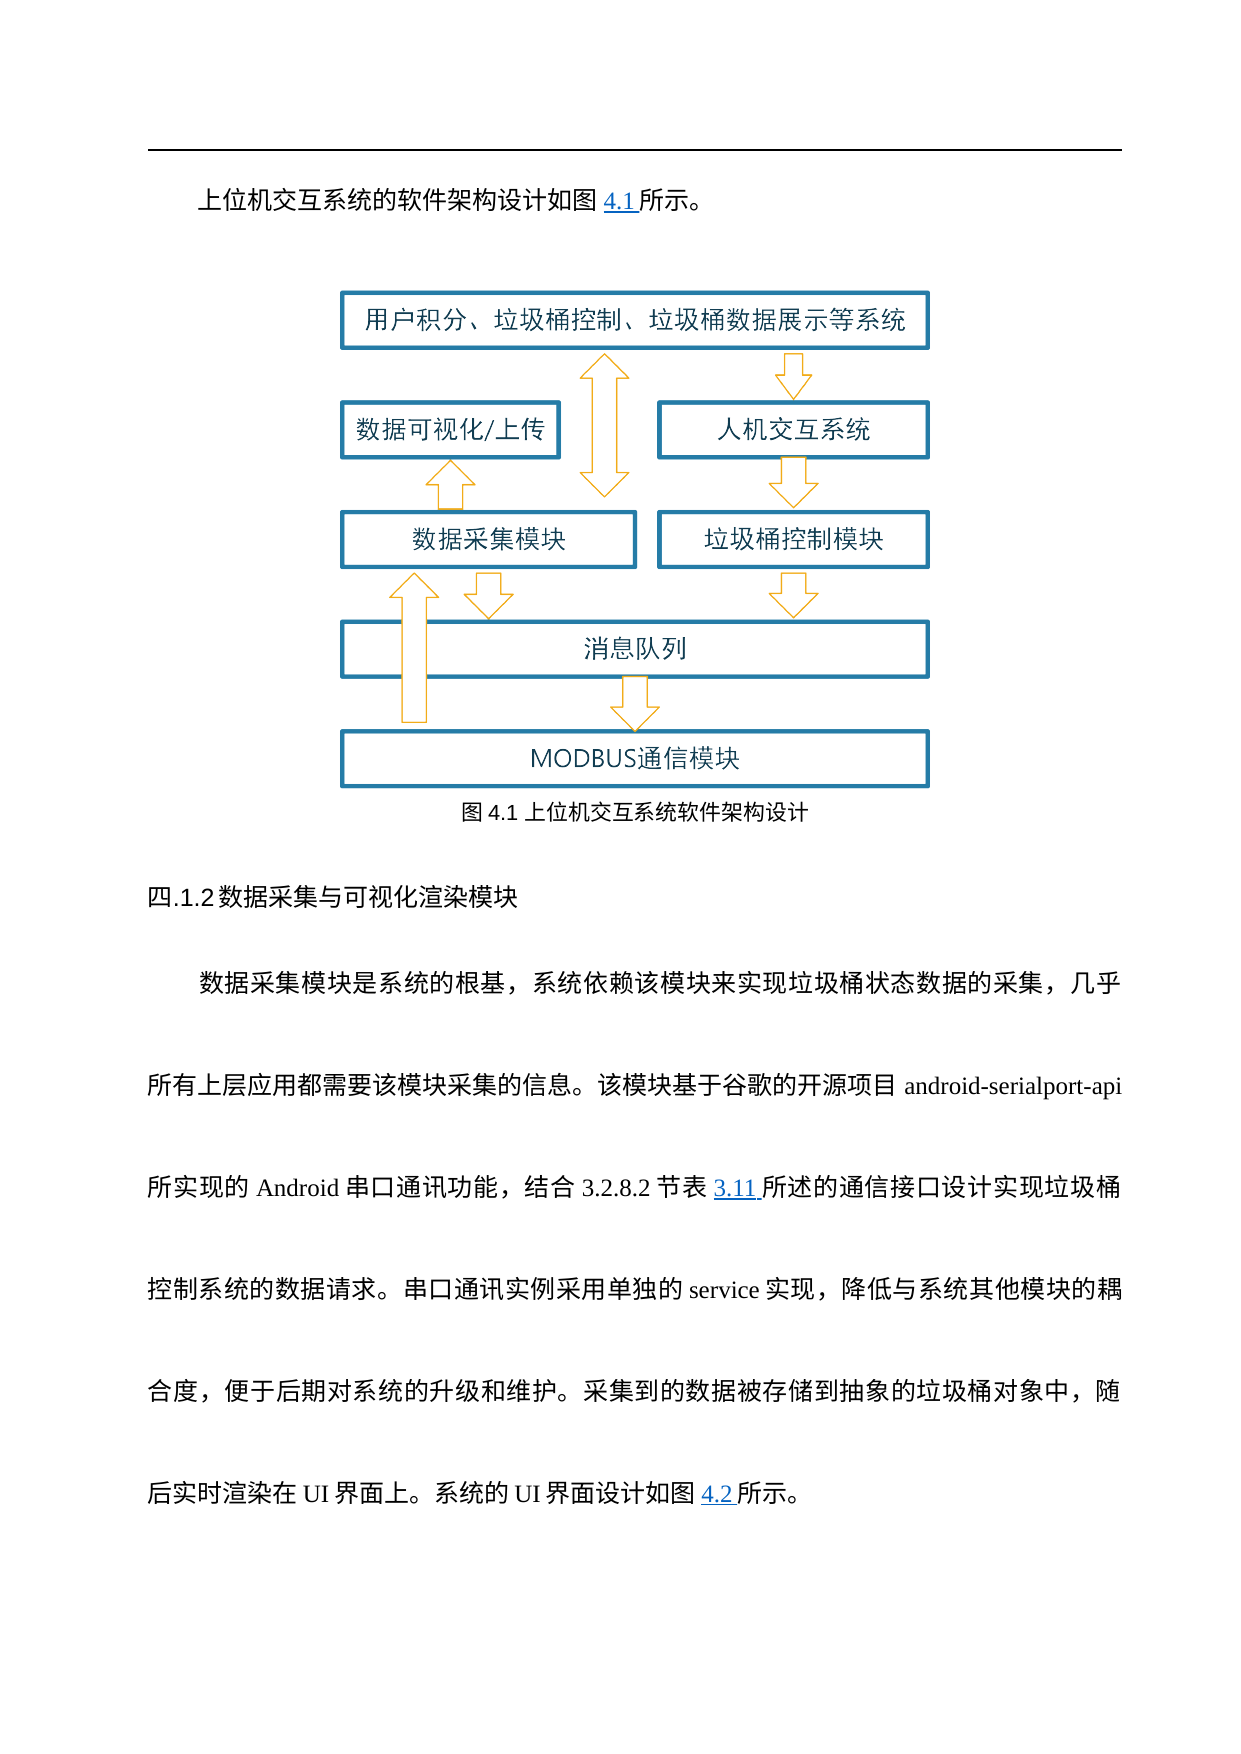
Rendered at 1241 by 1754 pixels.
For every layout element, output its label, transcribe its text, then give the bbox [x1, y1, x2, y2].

subtitle 数据采集与可视化渲染模块 [148, 862, 1122, 930]
text 上位机交互系统的软件架构设计如图 4.1所示。 [148, 165, 1122, 233]
text 图 4.1 上位机交互系统软件架构设计 [148, 794, 1122, 828]
text 数据采集模块是系统的根基，系统依赖该模块来实现垃圾桶状态数据的采集，几乎所有上层应用都需要该模块采集的信息。该模块基于谷歌的开源项目android-serialport-api所实现的Android串口通讯功能，结合3.2.8.2节表 3.11所述的通信接口设计实现垃圾桶控制系统的数据请求。串口通讯实例采用单独的service实现，降低与系统其他模块的耦合度，便于后期对系统的升级和维护。采集到的数据被存储到抽象的垃圾桶对象中，随后实时渲染在UI界面上。系统的UI界面设计如图 4.2所示。 [148, 948, 1122, 1525]
picture [339, 290, 931, 789]
